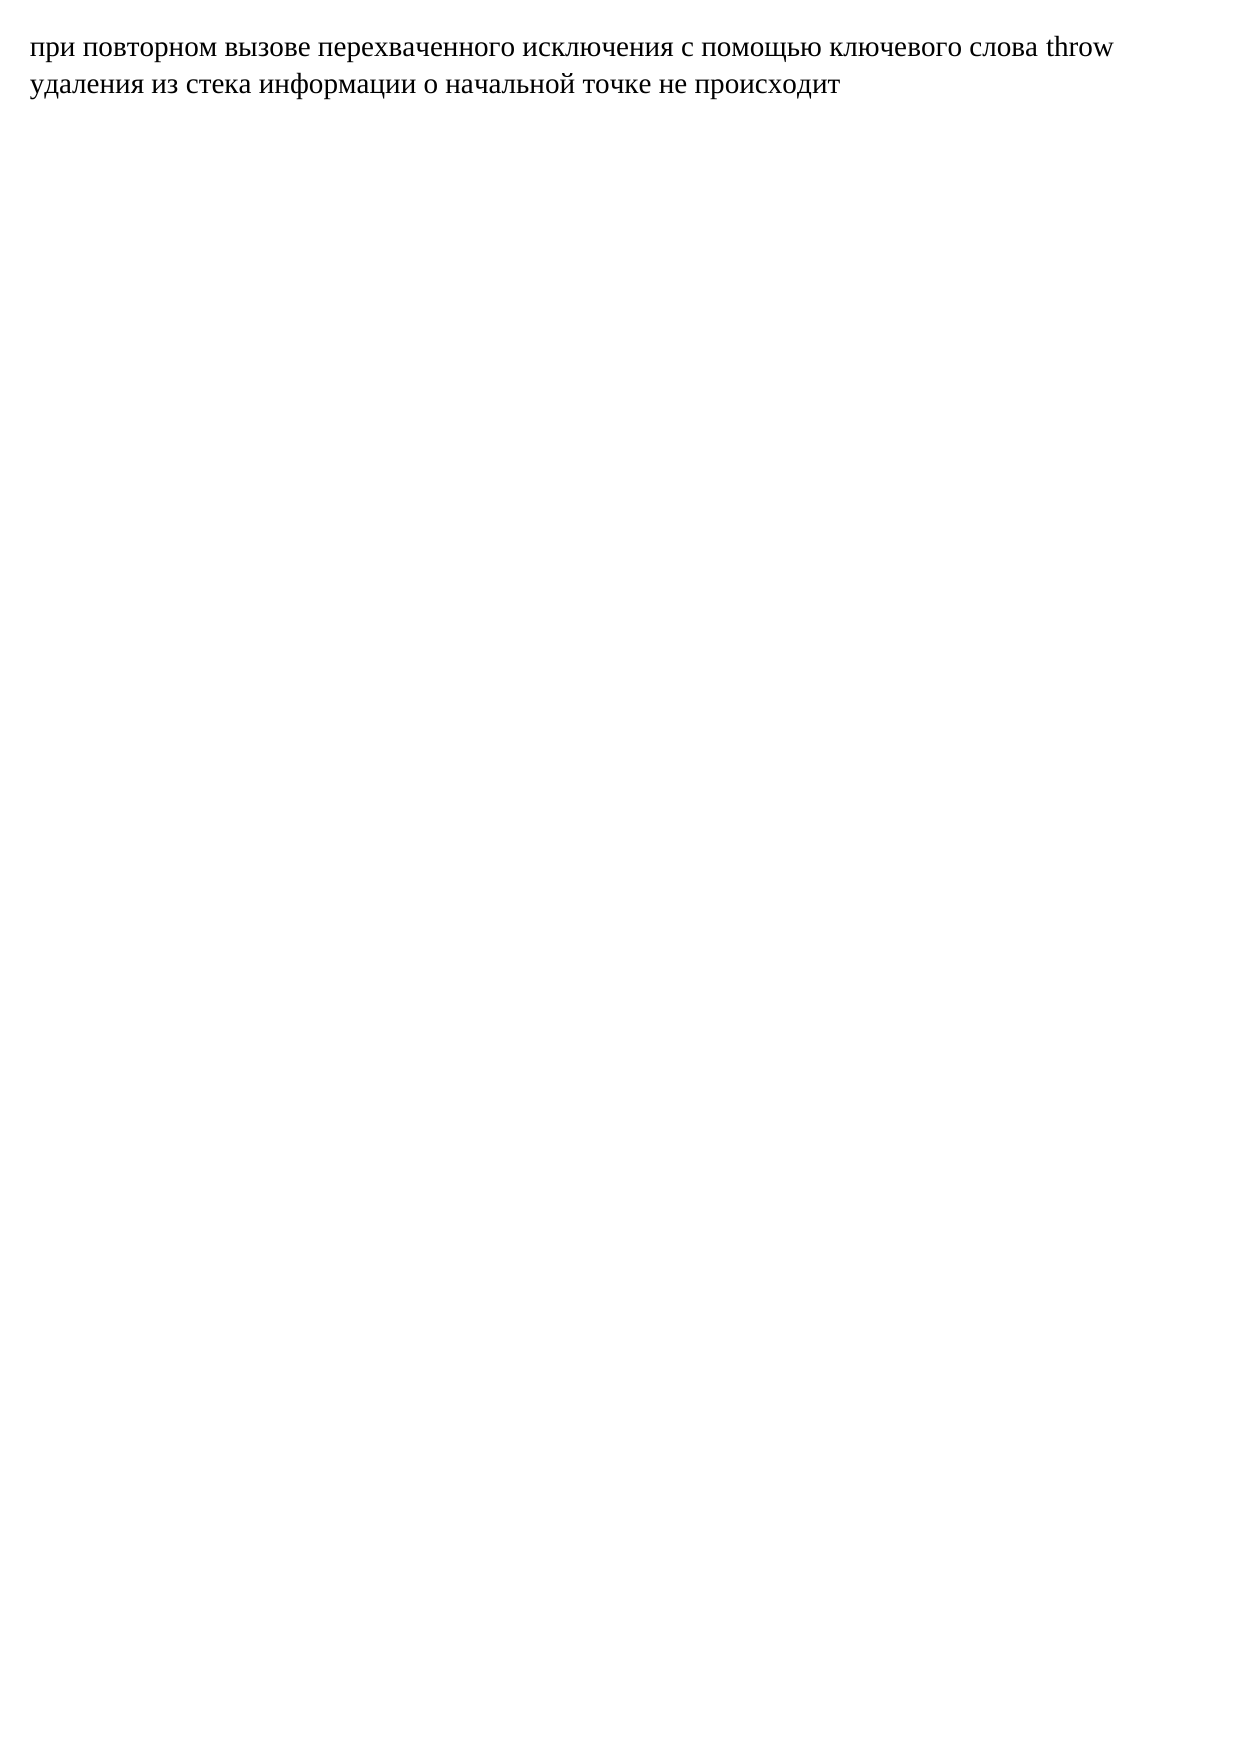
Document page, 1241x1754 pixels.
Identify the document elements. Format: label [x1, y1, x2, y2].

text [29, 29, 1211, 99]
